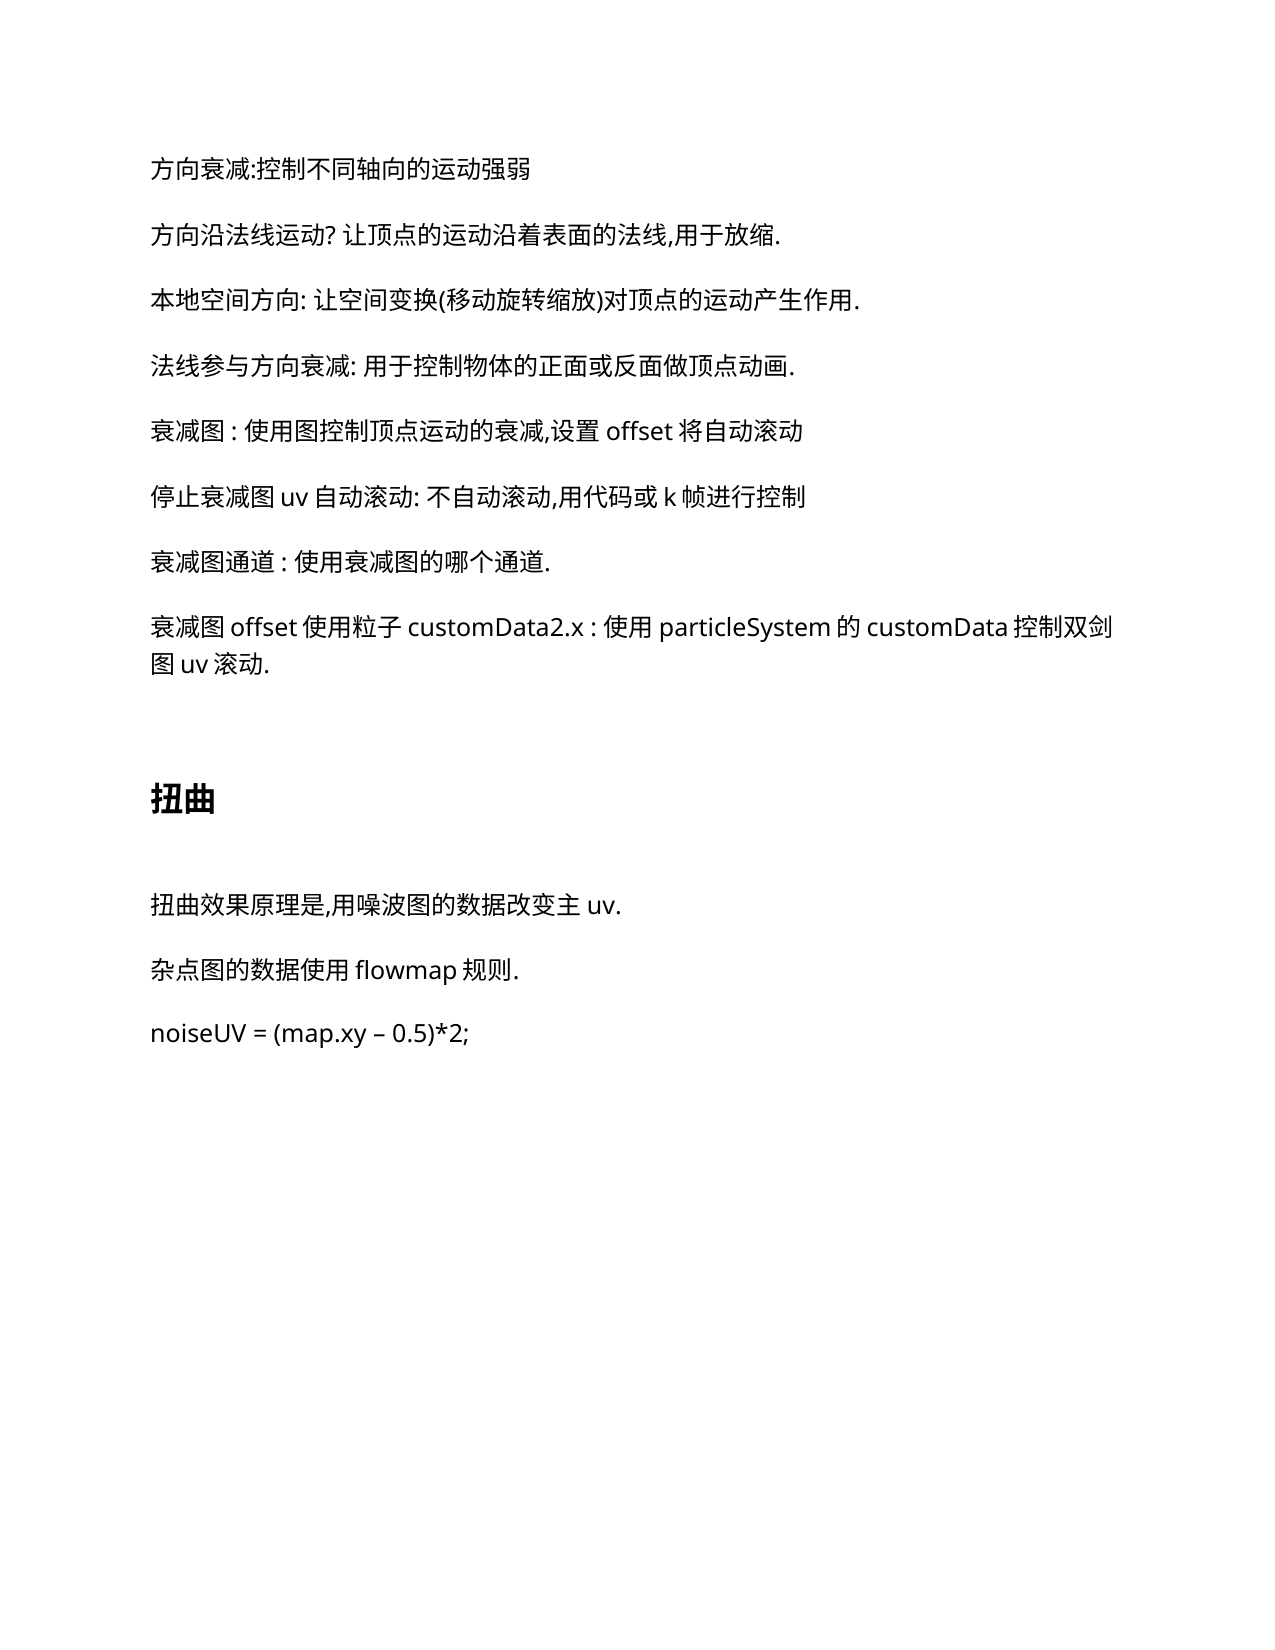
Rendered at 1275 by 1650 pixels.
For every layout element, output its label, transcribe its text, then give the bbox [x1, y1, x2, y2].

text 衰减图offset使用粒子customData2.x : 使用particleSystem的customData控制双剑图uv滚动. [150, 608, 1125, 680]
text 扭曲效果原理是,用噪波图的数据改变主uv. [150, 885, 1125, 922]
text 本地空间方向: 让空间变换(移动旋转缩放)对顶点的运动产生作用. [150, 281, 1125, 317]
text 杂点图的数据使用flowmap规则. [150, 951, 1125, 987]
text 停止衰减图uv自动滚动: 不自动滚动,用代码或k帧进行控制 [150, 477, 1125, 513]
text 方向衰减:控制不同轴向的运动强弱 [150, 150, 1125, 186]
text 法线参与方向衰减: 用于控制物体的正面或反面做顶点动画. [150, 346, 1125, 382]
subtitle 扭曲 [150, 773, 1125, 821]
text noiseUV = (map.xy – 0.5)*2; [150, 1016, 1125, 1050]
text 衰减图 : 使用图控制顶点运动的衰减,设置offset将自动滚动 [150, 412, 1125, 448]
text 方向沿法线运动? 让顶点的运动沿着表面的法线,用于放缩. [150, 215, 1125, 252]
text 衰减图通道 : 使用衰减图的哪个通道. [150, 542, 1125, 579]
